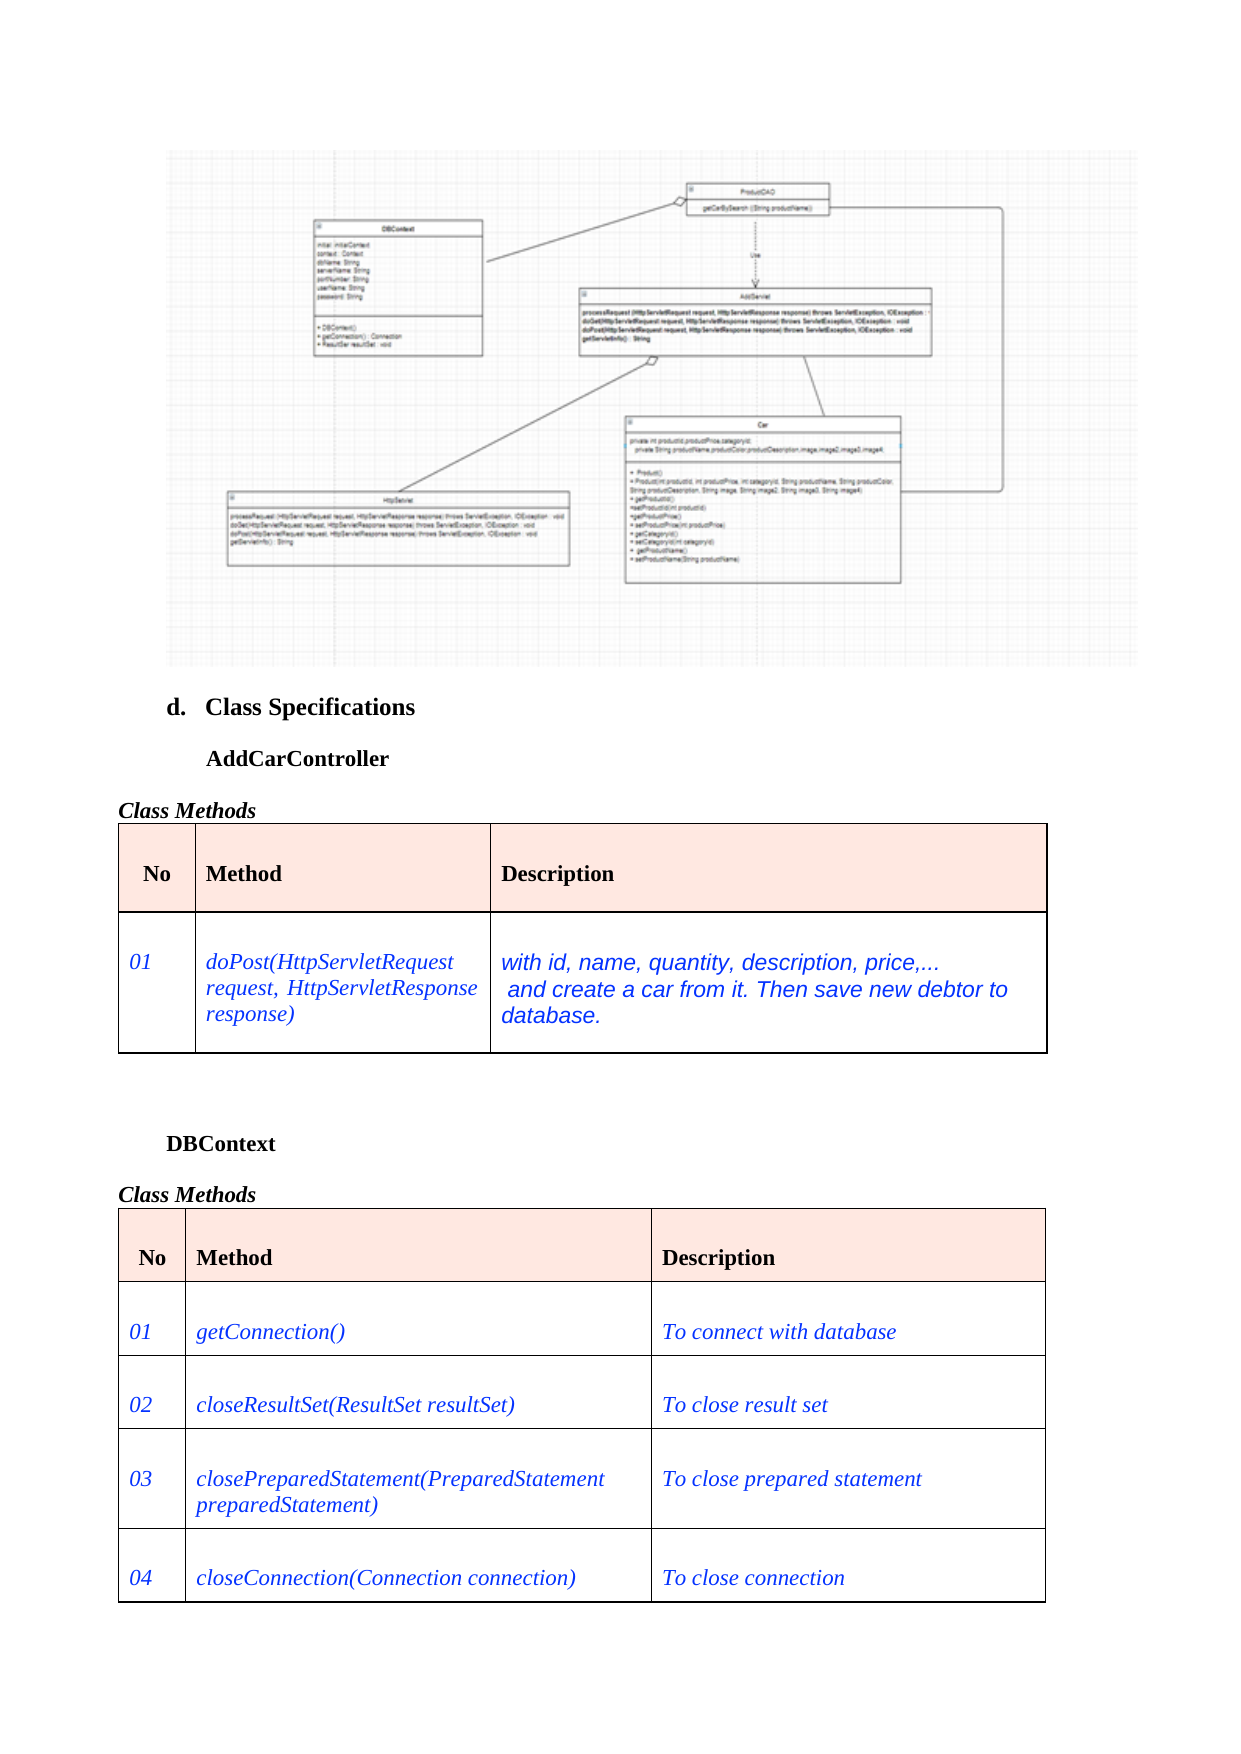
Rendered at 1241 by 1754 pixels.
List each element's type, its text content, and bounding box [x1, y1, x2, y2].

table_cell doPost(HttpServletRequest request, HttpServletResponse response) [196, 913, 490, 1052]
table_cell with id, name, quantity, description, price,... and create a car from it. Then save new debtor to database. [491, 913, 1046, 1052]
table_cell 01 [119, 1282, 185, 1354]
table_header No [119, 824, 195, 911]
picture [166, 150, 1138, 667]
subtitle DBContext [166, 1130, 1090, 1156]
subtitle AddCarController [166, 745, 1090, 772]
table_cell To close result set [652, 1356, 1045, 1428]
table_cell To close prepared statement [652, 1429, 1045, 1528]
table_header Method [196, 824, 490, 911]
table_cell closeConnection(Connection connection) [186, 1529, 651, 1601]
table_cell 03 [119, 1429, 185, 1528]
table_cell getConnection() [186, 1282, 651, 1354]
table_header Description [652, 1209, 1045, 1281]
table_cell closeResultSet(ResultSet resultSet) [186, 1356, 651, 1428]
table_header Method [186, 1209, 651, 1281]
text d. Class Specifications [166, 692, 1090, 720]
table_cell 02 [119, 1356, 185, 1428]
table_cell To connect with database [652, 1282, 1045, 1354]
table_header Description [491, 824, 1046, 911]
table_cell To close connection [652, 1529, 1045, 1601]
table_cell 01 [119, 913, 195, 1052]
table_cell 04 [119, 1529, 185, 1601]
text Class Methods [118, 1181, 1090, 1208]
table_header No [119, 1209, 185, 1281]
text Class Methods [118, 797, 1090, 823]
table_cell closePreparedStatement(PreparedStatement preparedStatement) [186, 1429, 651, 1528]
